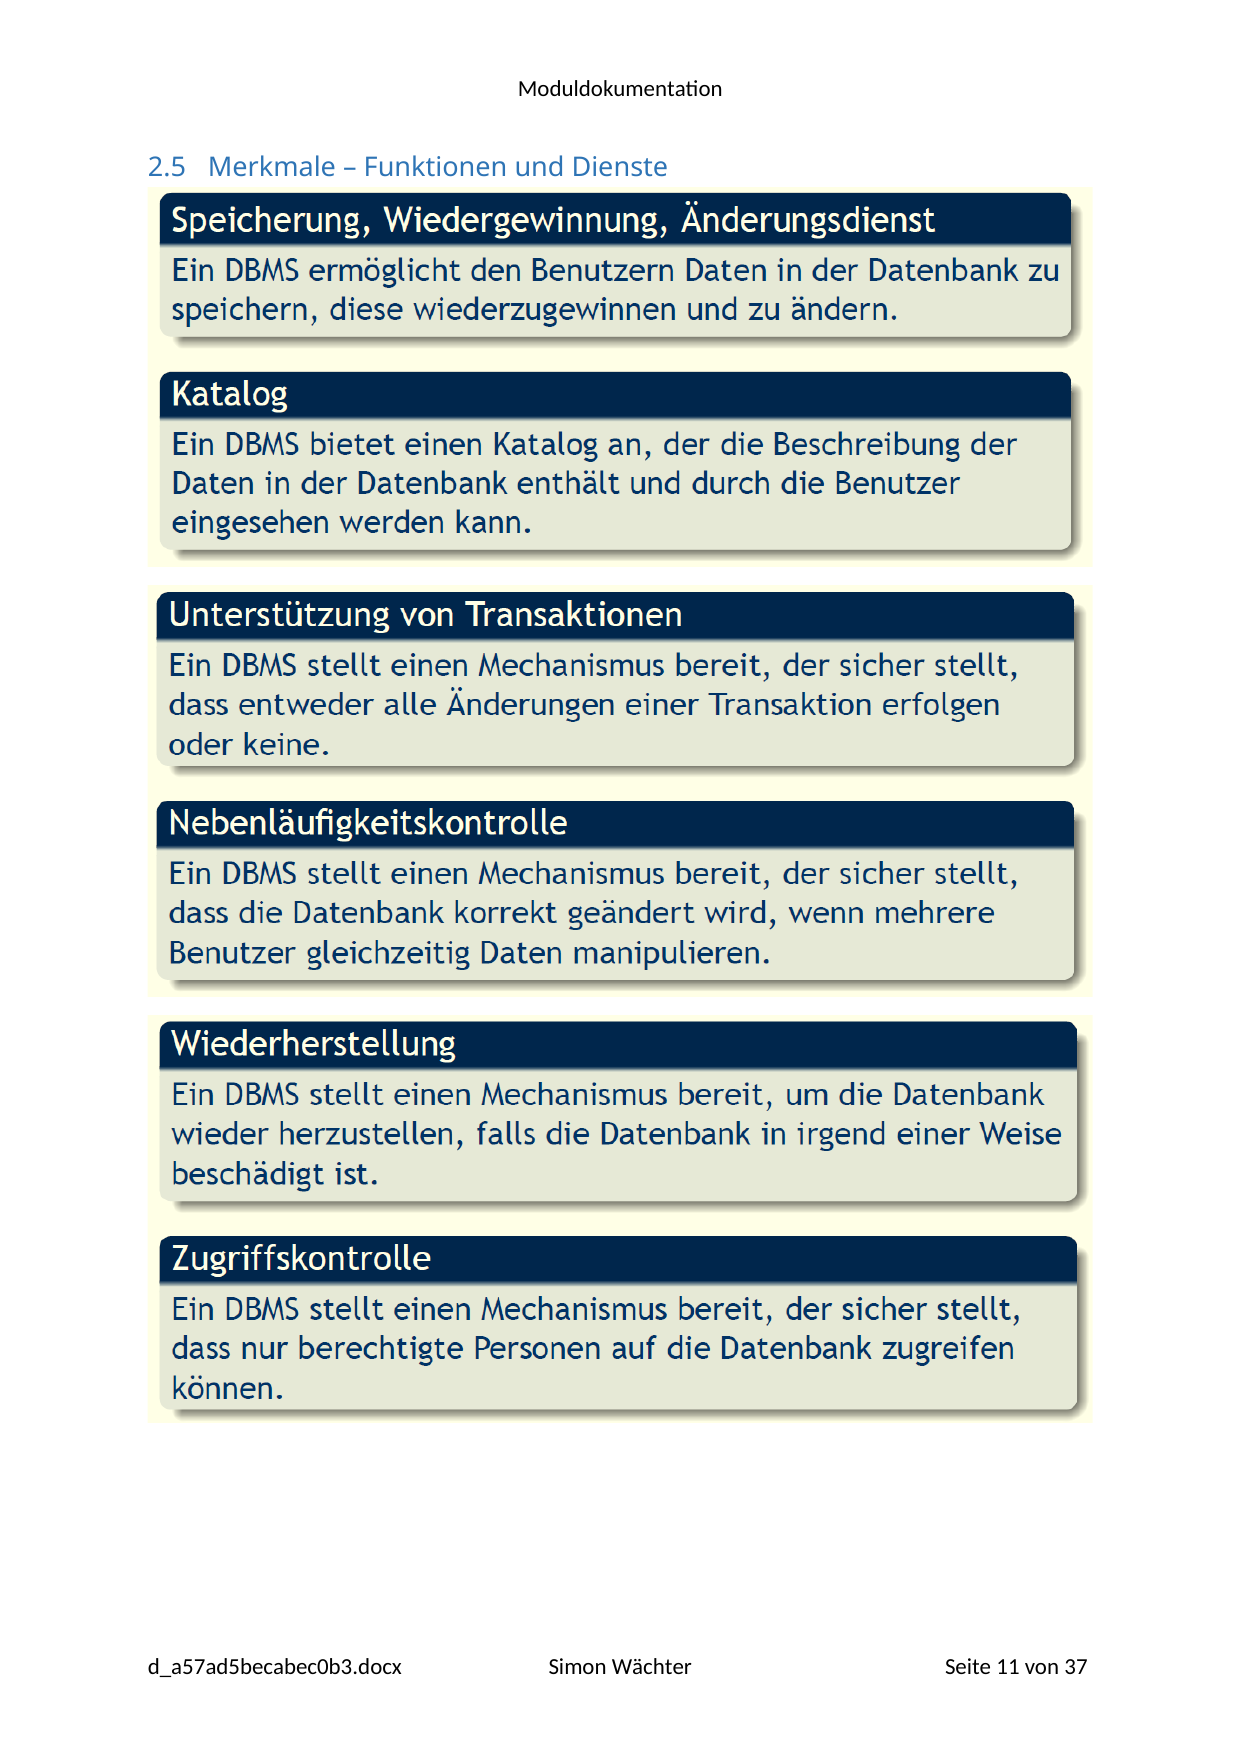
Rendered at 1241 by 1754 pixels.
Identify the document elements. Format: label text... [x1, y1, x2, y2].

picture [147, 585, 1093, 997]
picture [147, 187, 1093, 567]
picture [147, 1015, 1093, 1423]
subtitle Merkmale – Funktionen und Dienste [148, 148, 1093, 184]
